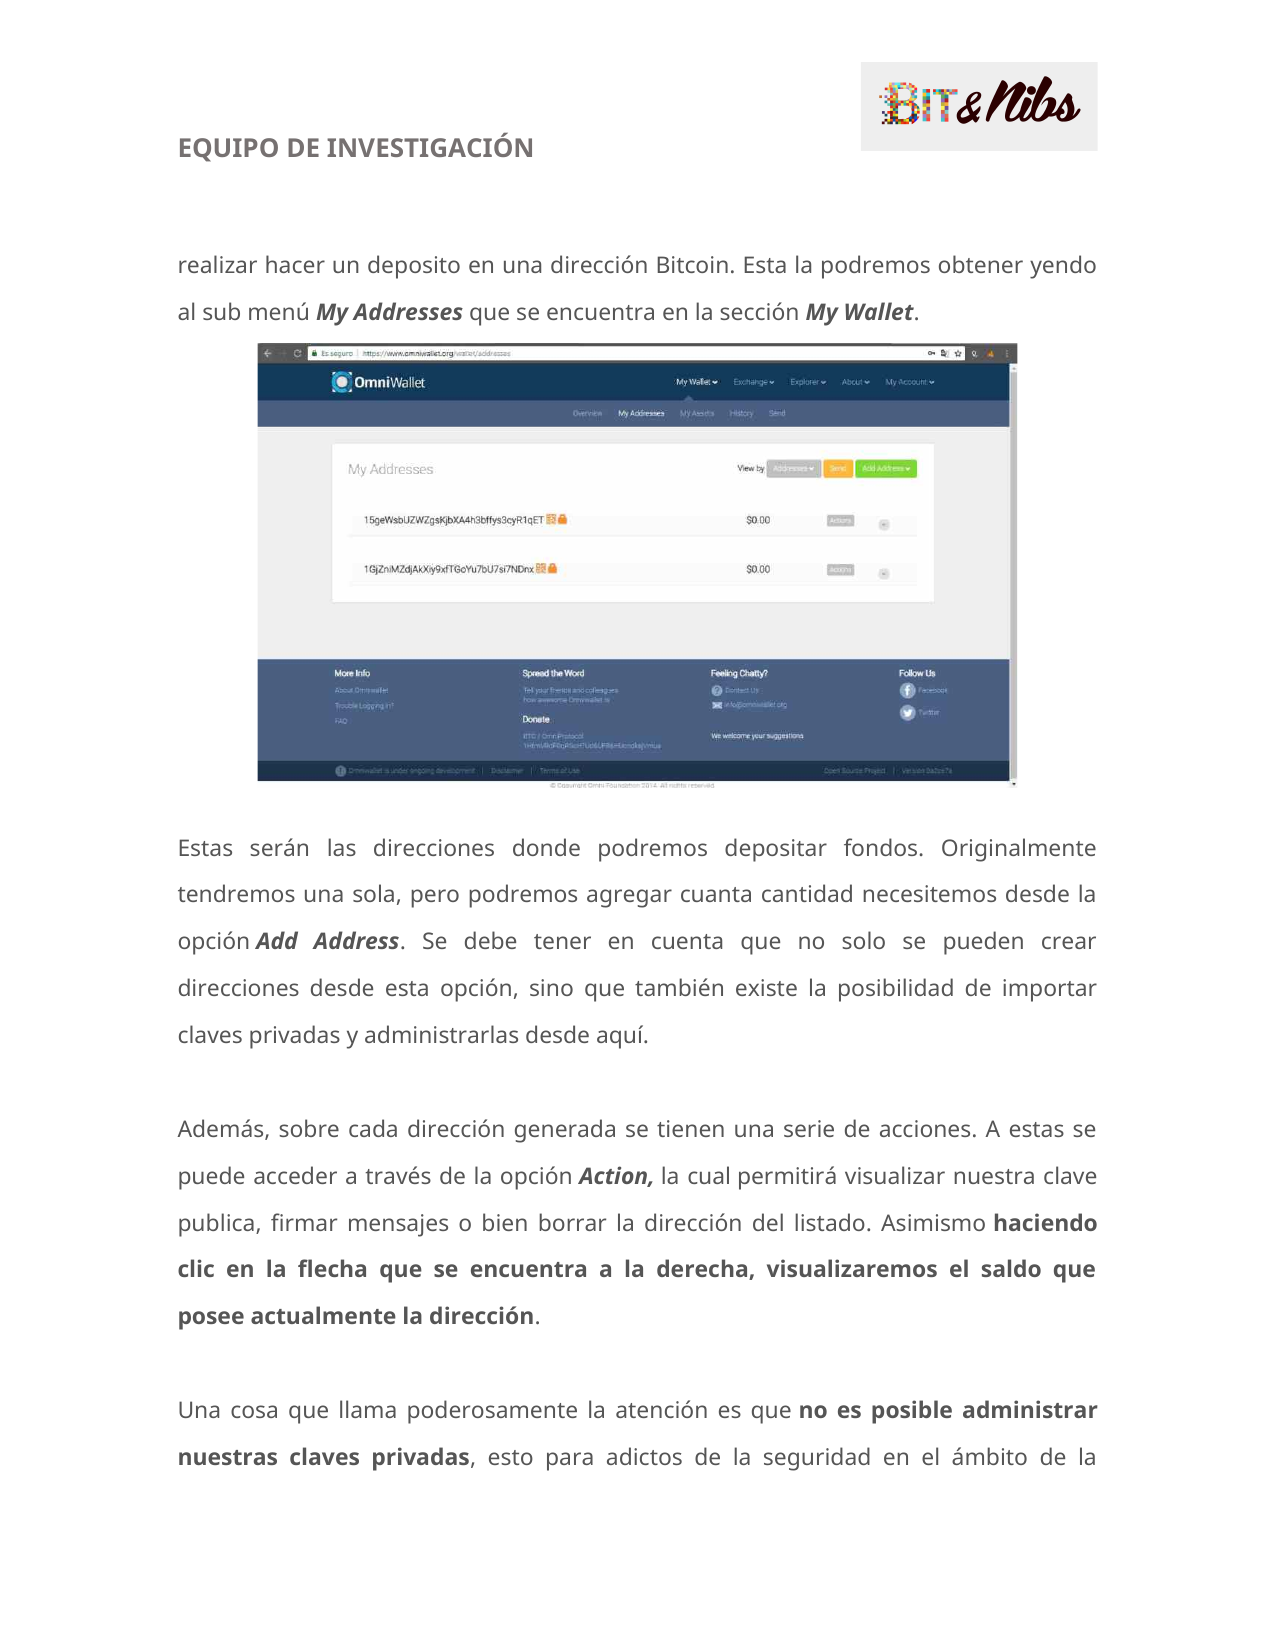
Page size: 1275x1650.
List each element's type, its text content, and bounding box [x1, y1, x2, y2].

picture [860, 62, 1098, 151]
text Además, sobre cada dirección generada se tienen una serie de acciones. A estas se puede acceder a través de la opción Action, la cual permitirá visualizar nuestra clave publica, firmar mensajes o bien borrar la dirección del listado. Asimismo haciendo clic en la flecha que se encuentra a la derecha, visualizaremos el saldo que posee actualmente la dirección. [177, 1113, 1098, 1332]
text Estas serán las direcciones donde podremos depositar fondos. Originalmente tendremos una sola, pero podremos agregar cuanta cantidad necesitemos desde la opción Add Address. Se debe tener en cuenta que no solo se pueden crear direcciones desde esta opción, sino que también existe la posibilidad de importar claves privadas y administrarlas desde aquí. [177, 832, 1098, 1050]
picture [257, 343, 1018, 788]
